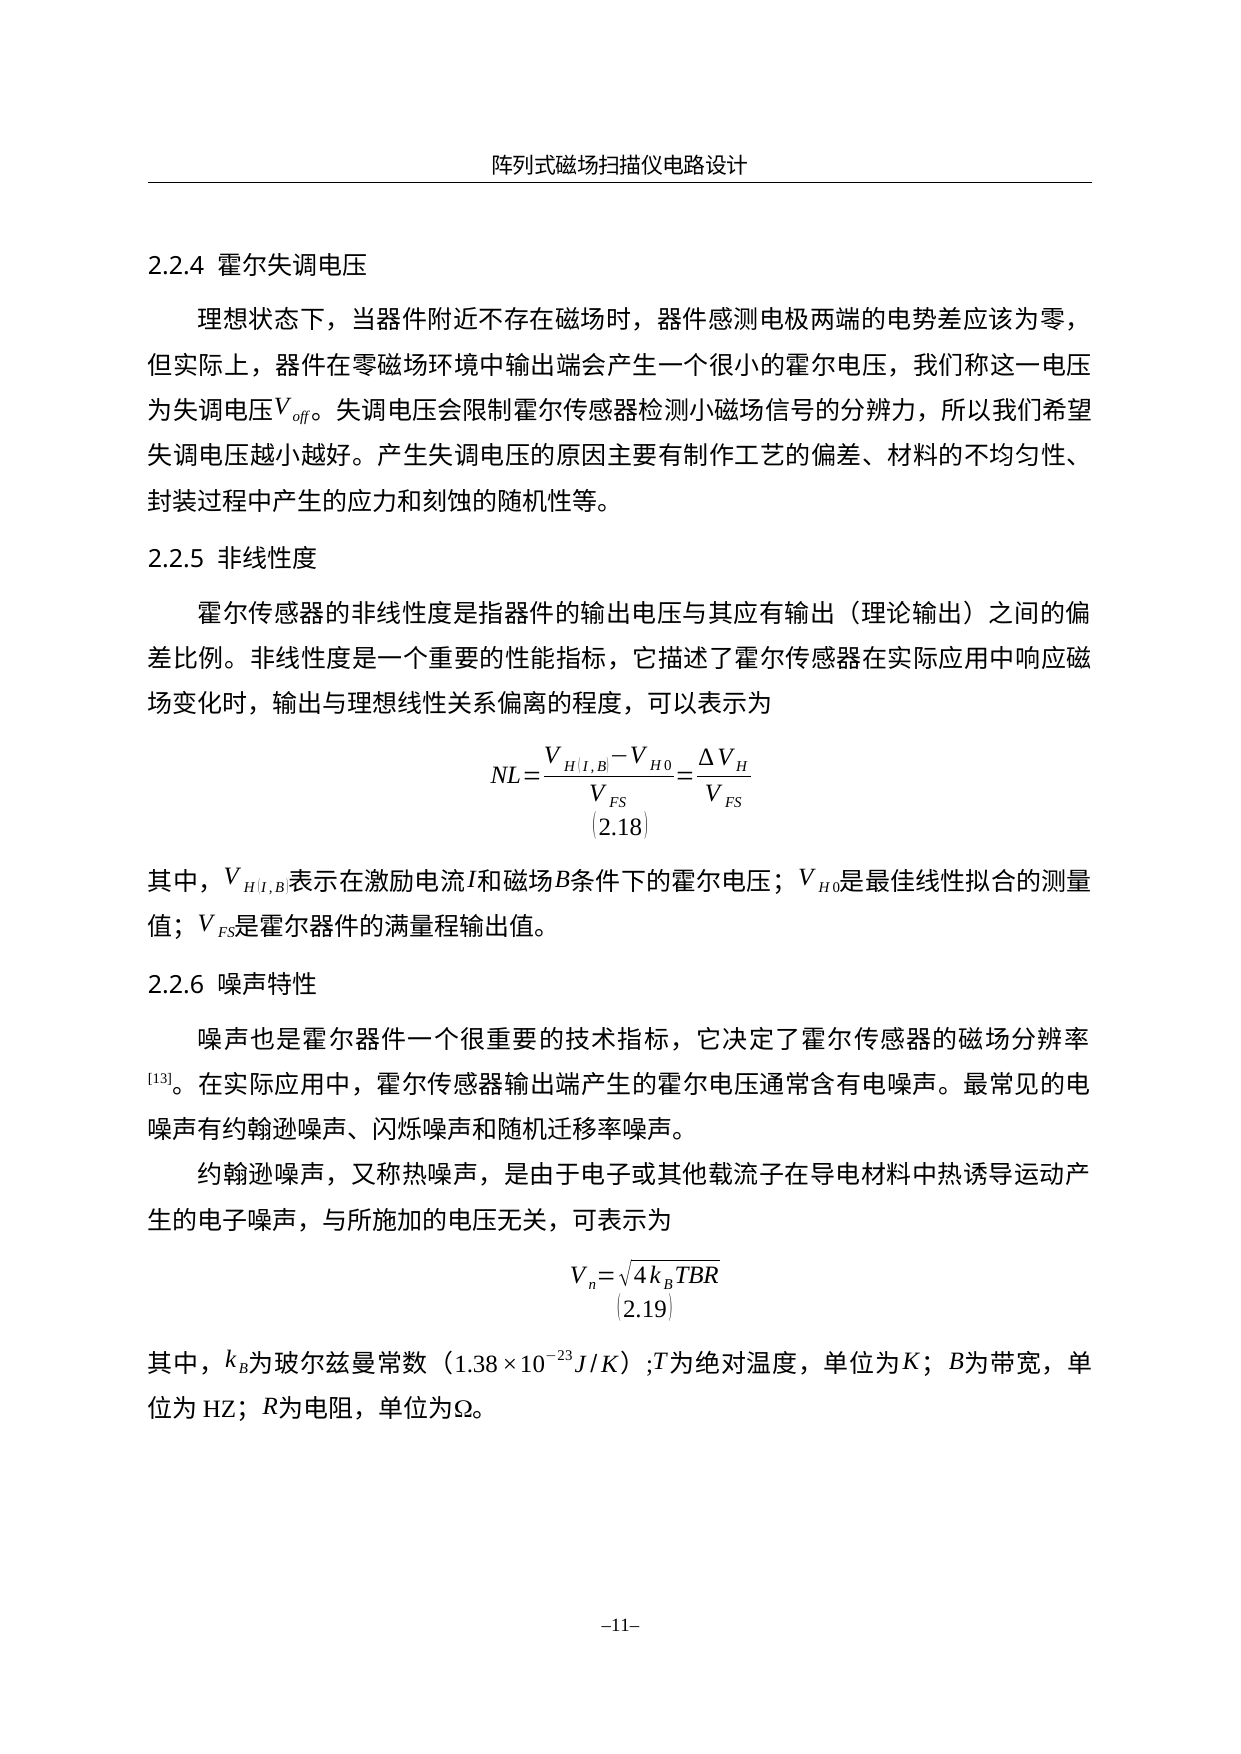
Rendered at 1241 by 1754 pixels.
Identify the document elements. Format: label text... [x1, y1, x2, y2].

text 其中，表示在激励电流和磁场条件下的霍尔电压；是最佳线性拟合的测量值；是霍尔器件的满量程输出值。 [148, 862, 1092, 943]
text 理想状态下，当器件附近不存在磁场时，器件感测电极两端的电势差应该为零，但实际上，器件在零磁场环境中输出端会产生一个很小的霍尔电压，我们称这一电压为失调电压。失调电压会限制霍尔传感器检测小磁场信号的分辨力，所以我们希望失调电压越小越好。产生失调电压的原因主要有制作工艺的偏差、材料的不均匀性、封装过程中产生的应力和刻蚀的随机性等。 [148, 300, 1092, 517]
text 霍尔传感器的非线性度是指器件的输出电压与其应有输出（理论输出）之间的偏差比例。非线性度是一个重要的性能指标，它描述了霍尔传感器在实际应用中响应磁场变化时，输出与理想线性关系偏离的程度，可以表示为 [148, 593, 1092, 720]
text 其中，为玻尔兹曼常数（）;为绝对温度，单位为；为带宽，单位为HZ；为电阻，单位为。 [148, 1343, 1092, 1425]
subtitle 2.2.6 噪声特性 [148, 965, 1092, 1001]
text 约翰逊噪声，又称热噪声，是由于电子或其他载流子在导电材料中热诱导运动产生的电子噪声，与所施加的电压无关，可表示为 [148, 1155, 1092, 1237]
text 噪声也是霍尔器件一个很重要的技术指标，它决定了霍尔传感器的磁场分辨率[13]。在实际应用中，霍尔传感器输出端产生的霍尔电压通常含有电噪声。最常见的电噪声有约翰逊噪声、闪烁噪声和随机迁移率噪声。 [148, 1019, 1092, 1146]
subtitle 2.2.4 霍尔失调电压 [148, 246, 1092, 282]
subtitle 2.2.5 非线性度 [148, 539, 1092, 575]
